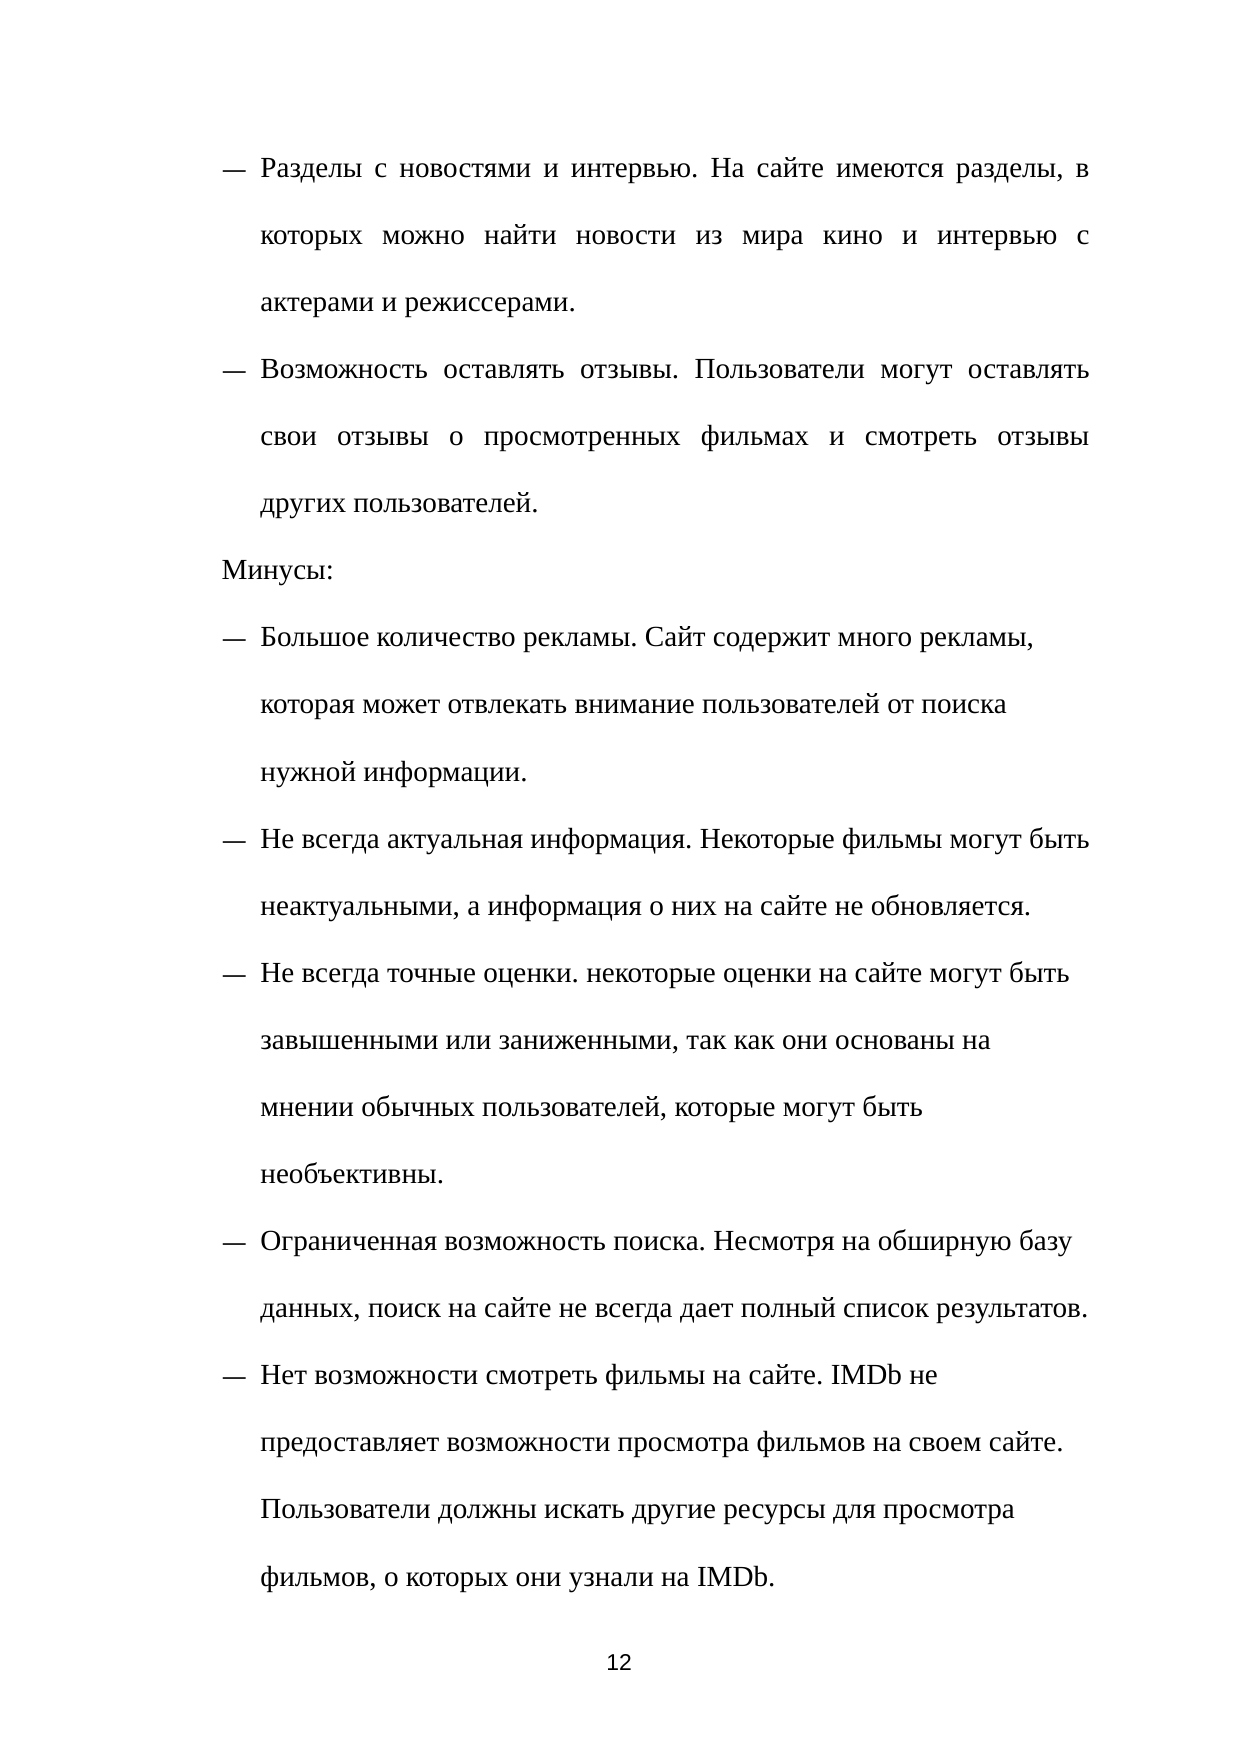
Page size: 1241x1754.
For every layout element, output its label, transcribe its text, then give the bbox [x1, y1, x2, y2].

list Возможность оставлять отзывы. Пользователи могут оставлять свои отзывы о просмотренных фильмах и смотреть отзывы других пользователей. [223, 351, 1090, 519]
list Ограниченная возможность поиска. Несмотря на обширную базу данных, поиск на сайте не всегда дает полный список результатов. [223, 1223, 1090, 1324]
list Нет возможности смотреть фильмы на сайте. IMDb не предоставляет возможности просмотра фильмов на своем сайте. Пользователи должны искать другие ресурсы для просмотра фильмов, о которых они узнали на IMDb. [223, 1357, 1090, 1592]
text Минусы: [148, 552, 1090, 586]
list Не всегда актуальная информация. Некоторые фильмы могут быть неактуальными, а информация о них на сайте не обновляется. [223, 821, 1090, 921]
list Не всегда точные оценки. некоторые оценки на сайте могут быть завышенными или заниженными, так как они основаны на мнении обычных пользователей, которые могут быть необъективны. [223, 955, 1090, 1190]
list Разделы с новостями и интервью. На сайте имеются разделы, в которых можно найти новости из мира кино и интервью с актерами и режиссерами. [223, 150, 1090, 318]
list Большое количество рекламы. Сайт содержит много рекламы, которая может отвлекать внимание пользователей от поиска нужной информации. [223, 619, 1090, 787]
